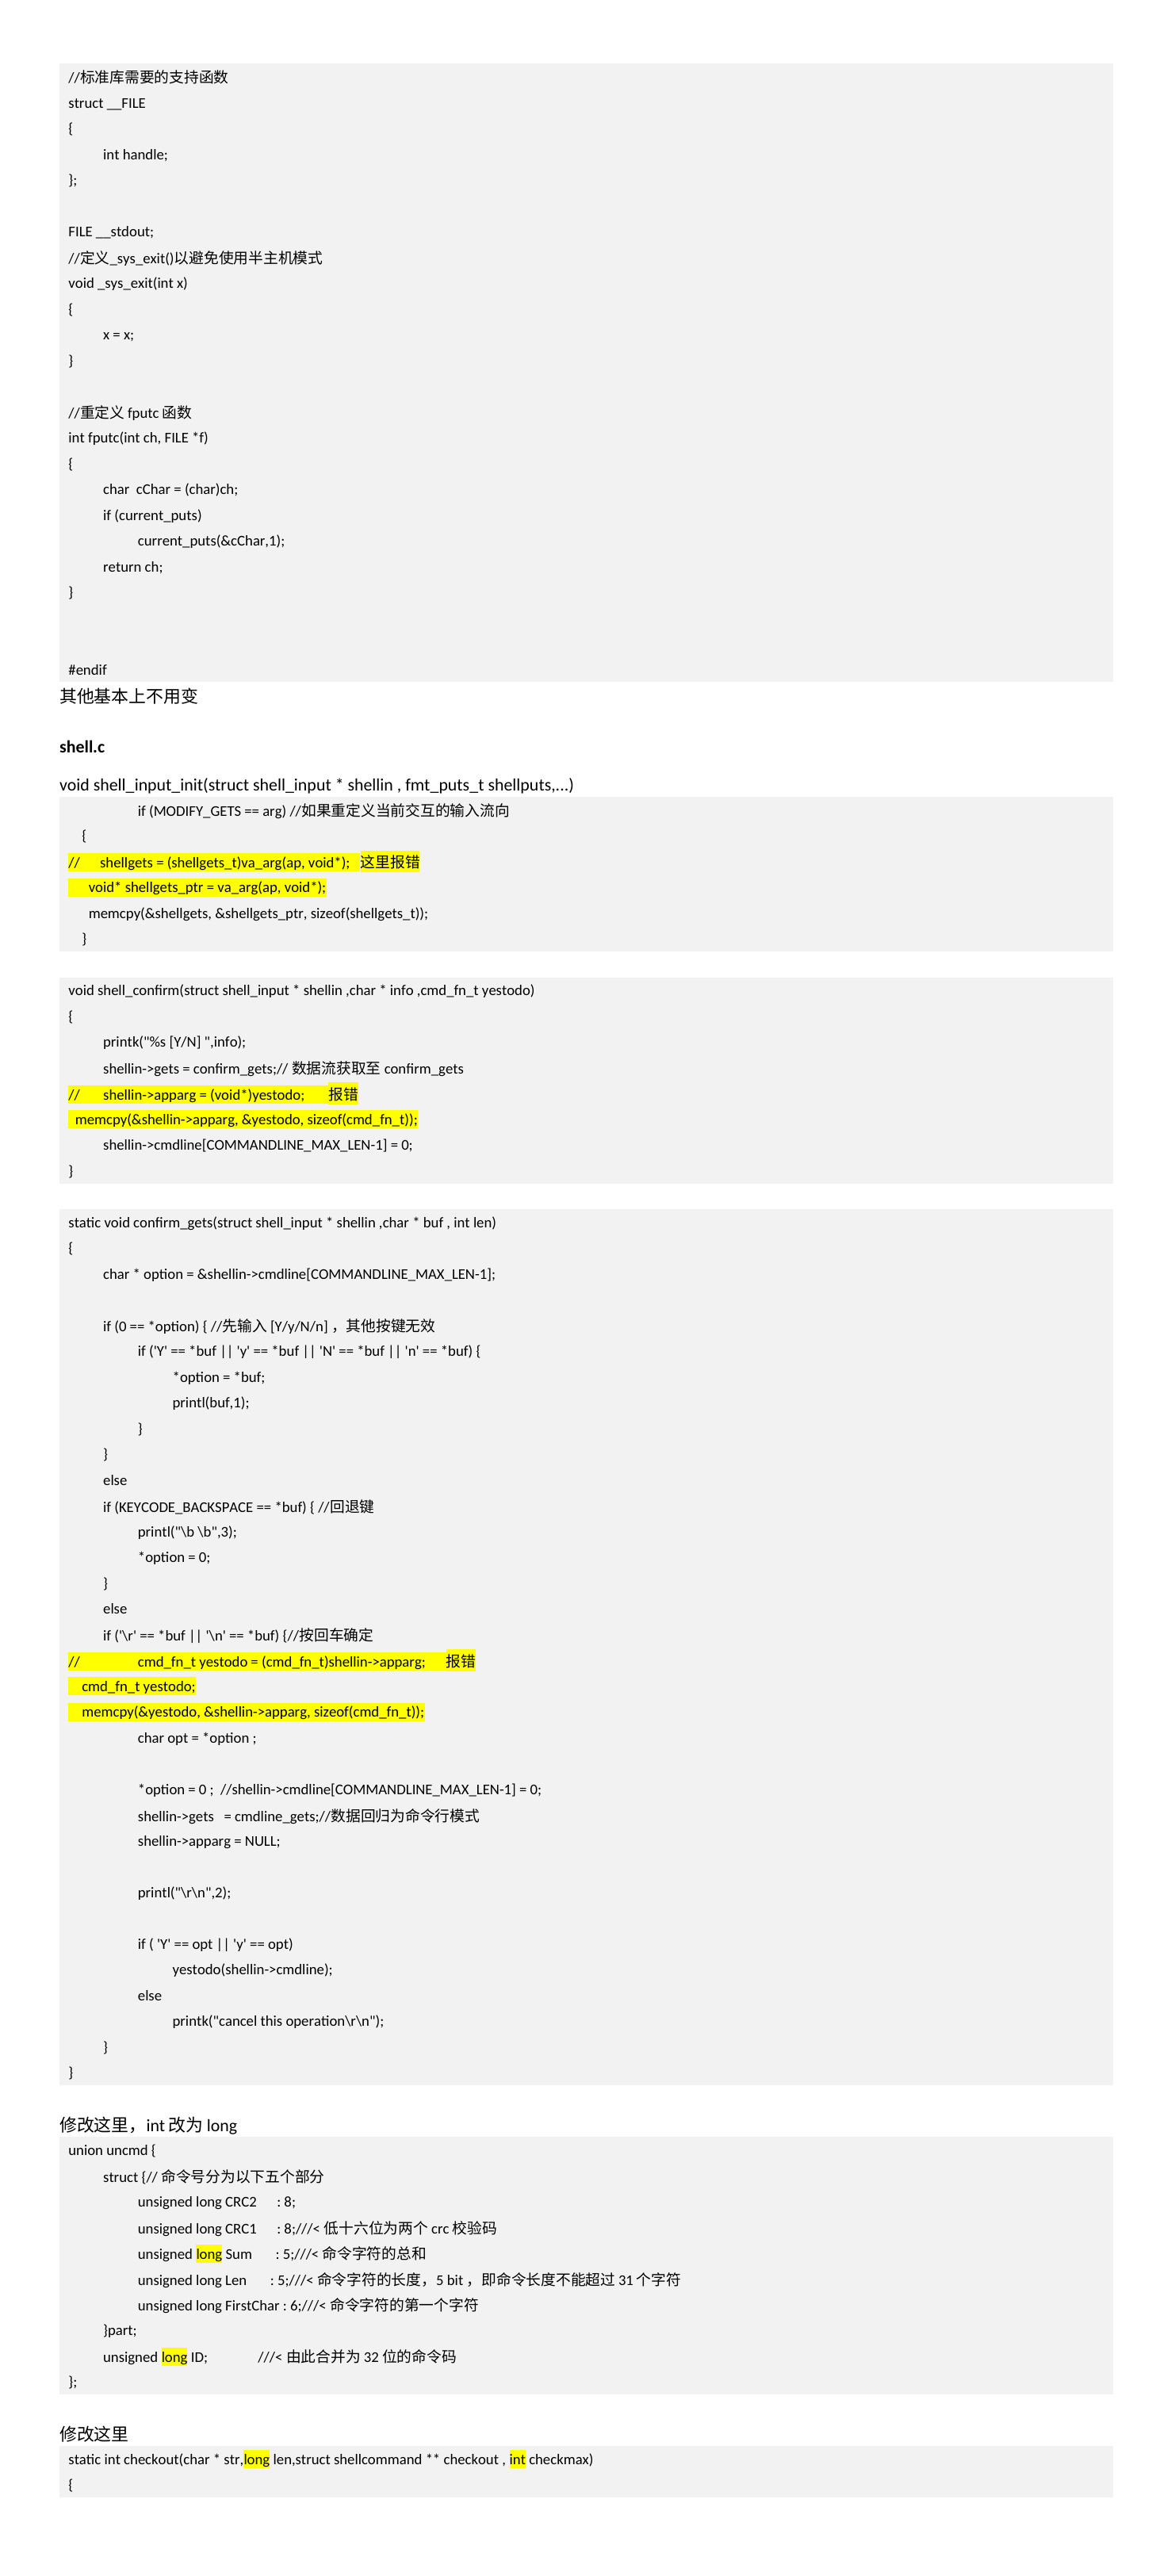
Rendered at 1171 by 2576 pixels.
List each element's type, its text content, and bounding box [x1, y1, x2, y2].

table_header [59, 2446, 1113, 2498]
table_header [59, 63, 1113, 682]
table_header union uncmd { struct {// 命令号分为以下五个部分 unsigned long CRC2 : 8; unsigned long CRC1 : 8;///< 低十六位为两个 crc 校验码 unsigned long Sum : 5;///< 命令字符的总和 unsigned long Len : 5;///< 命令字符的长度，5 bit ，即命令长度不能超过31个字符 unsigned long FirstChar : 6;///< 命令字符的第一个字符 }part; unsigned long ID; ///< 由此合并为 32 位的命令码 }; [59, 2137, 1113, 2394]
text 修改这里 [59, 2421, 1111, 2446]
subtitle shell.c [59, 733, 1111, 760]
text 其他基本上不用变 [59, 682, 1111, 708]
text 修改这里，int改为long [59, 2111, 1111, 2137]
table_header static void confirm_gets(struct shell_input * shellin ,char * buf , int len) { char * option = &shellin->cmdline[COMMANDLINE_MAX_LEN-1]; if (0 == *option) { //先输入 [Y/y/N/n] ，其他按键无效 if ('Y' == *buf || 'y' == *buf || 'N' == *buf || 'n' == *buf) { *option = *buf; printl(buf,1); } } else if (KEYCODE_BACKSPACE == *buf) { //回退键 printl("\b \b",3); *option = 0; } else if ('\r' == *buf || '\n' == *buf) {//按回车确定 // cmd_fn_t yestodo = (cmd_fn_t)shellin->apparg; 报错 cmd_fn_t yestodo; memcpy(&yestodo, &shellin->apparg, sizeof(cmd_fn_t)); char opt = *option ; *option = 0 ; //shellin->cmdline[COMMANDLINE_MAX_LEN-1] = 0; shellin->gets = cmdline_gets;//数据回归为命令行模式 shellin->apparg = NULL; printl("\r\n",2); if ( 'Y' == opt || 'y' == opt) yestodo(shellin->cmdline); else printk("cancel this operation\r\n"); } } [59, 1209, 1113, 2085]
text void shell_input_init(struct shell_input * shellin , fmt_puts_t shellputs,...) [59, 771, 1111, 797]
table_header if (MODIFY_GETS == arg) //如果重定义当前交互的输入流向 { // shellgets = (shellgets_t)va_arg(ap, void*); 这里报错 void* shellgets_ptr = va_arg(ap, void*); memcpy(&shellgets, &shellgets_ptr, sizeof(shellgets_t)); } [59, 797, 1113, 951]
table_header void shell_confirm(struct shell_input * shellin ,char * info ,cmd_fn_t yestodo) { printk("%s [Y/N] ",info); shellin->gets = confirm_gets;// 数据流获取至 confirm_gets // shellin->apparg = (void*)yestodo; 报错 memcpy(&shellin->apparg, &yestodo, sizeof(cmd_fn_t)); shellin->cmdline[COMMANDLINE_MAX_LEN-1] = 0; } [59, 978, 1113, 1184]
